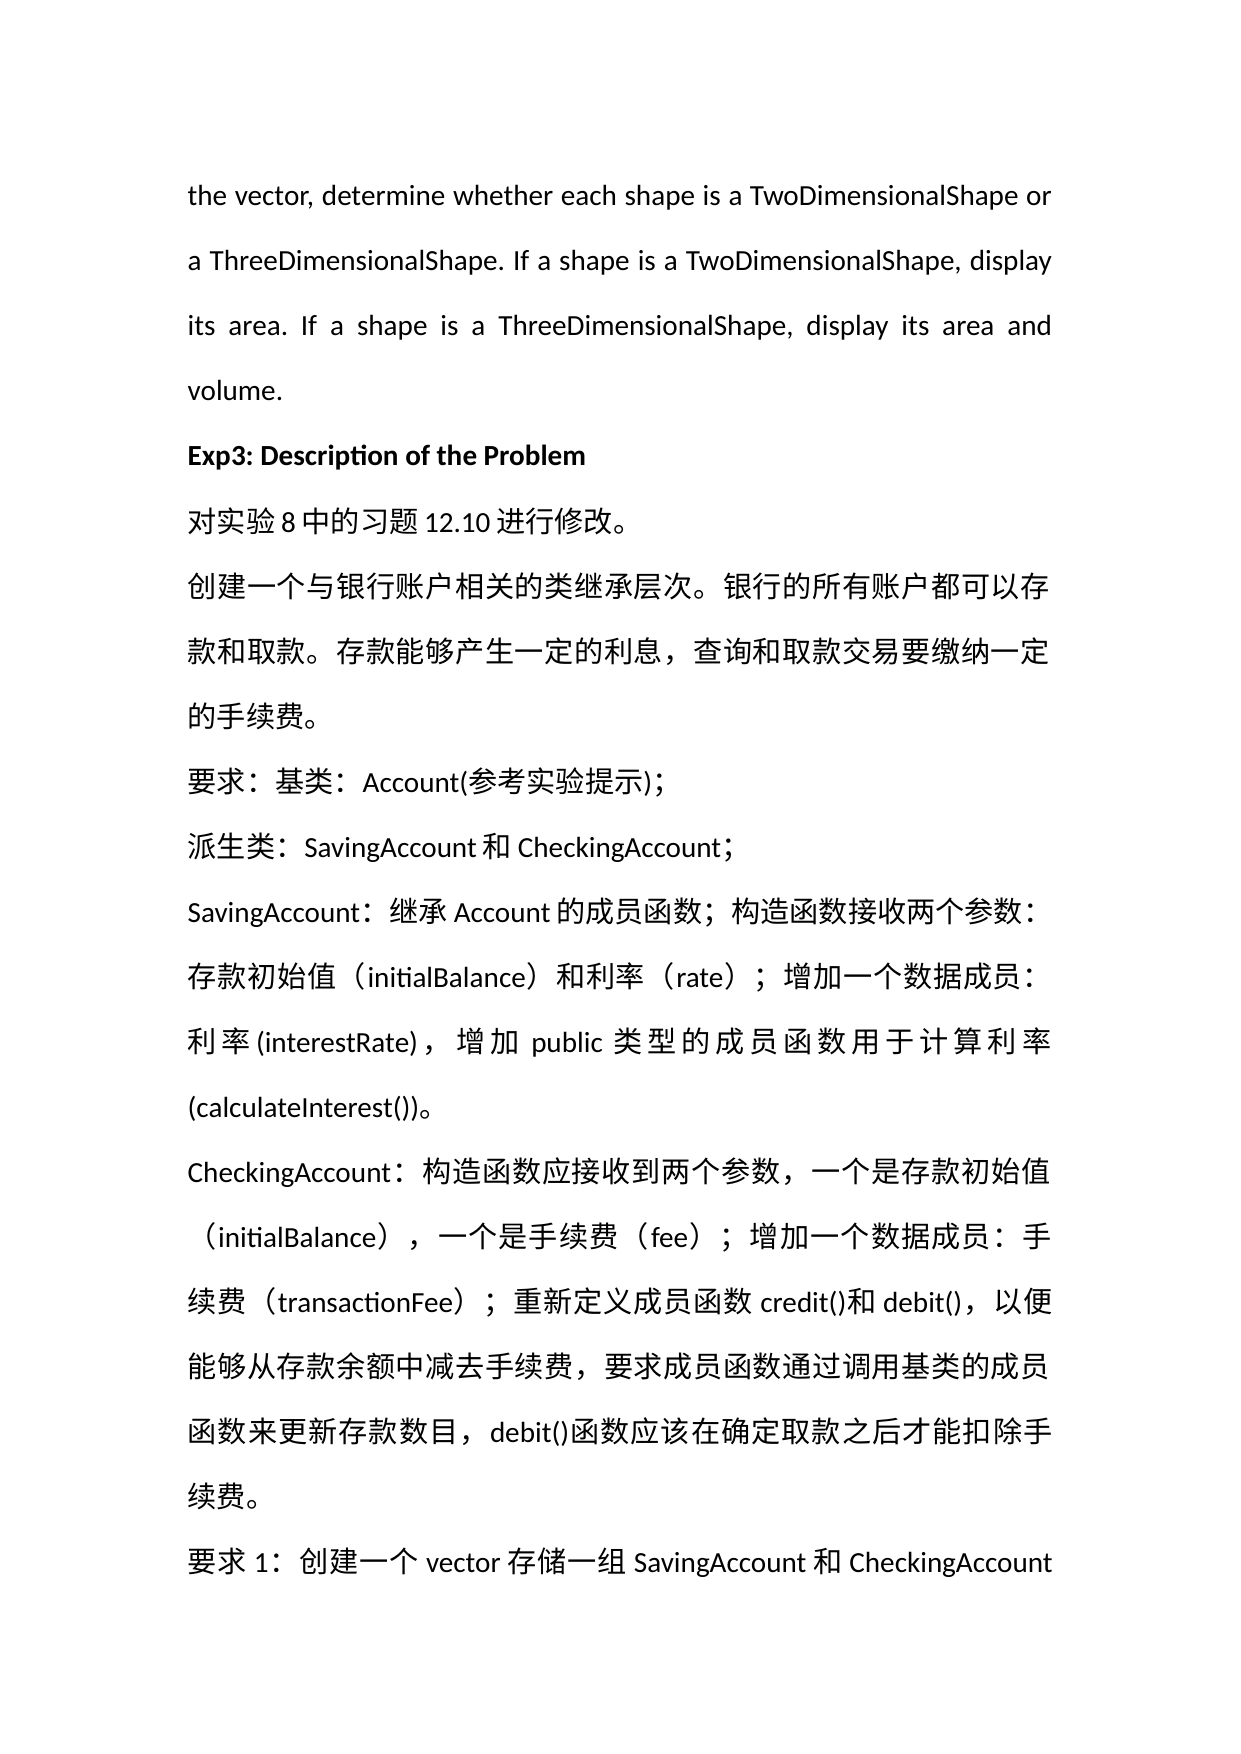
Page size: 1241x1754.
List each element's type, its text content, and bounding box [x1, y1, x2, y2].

text 派生类：SavingAccount和CheckingAccount； [187, 812, 1053, 877]
text Exp3: Description of the Problem [187, 422, 1053, 487]
text CheckingAccount：构造函数应接收到两个参数，一个是存款初始值（initialBalance），一个是手续费（fee）；增加一个数据成员：手续费（transactionFee）；重新定义成员函数credit()和debit()，以便能够从存款余额中减去手续费，要求成员函数通过调用基类的成员函数来更新存款数目，debit()函数应该在确定取款之后才能扣除手续费。 [187, 1137, 1053, 1527]
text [187, 1527, 1053, 1592]
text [187, 162, 1053, 422]
text 创建一个与银行账户相关的类继承层次。银行的所有账户都可以存款和取款。存款能够产生一定的利息，查询和取款交易要缴纳一定的手续费。 [187, 552, 1053, 747]
text 对实验8中的习题12.10进行修改。 [187, 487, 1053, 552]
text SavingAccount：继承Account的成员函数；构造函数接收两个参数：存款初始值（initialBalance）和利率（rate）；增加一个数据成员：利率(interestRate)，增加public类型的成员函数用于计算利率(calculateInterest())。 [187, 877, 1053, 1137]
text 要求：基类：Account(参考实验提示)； [187, 747, 1053, 812]
